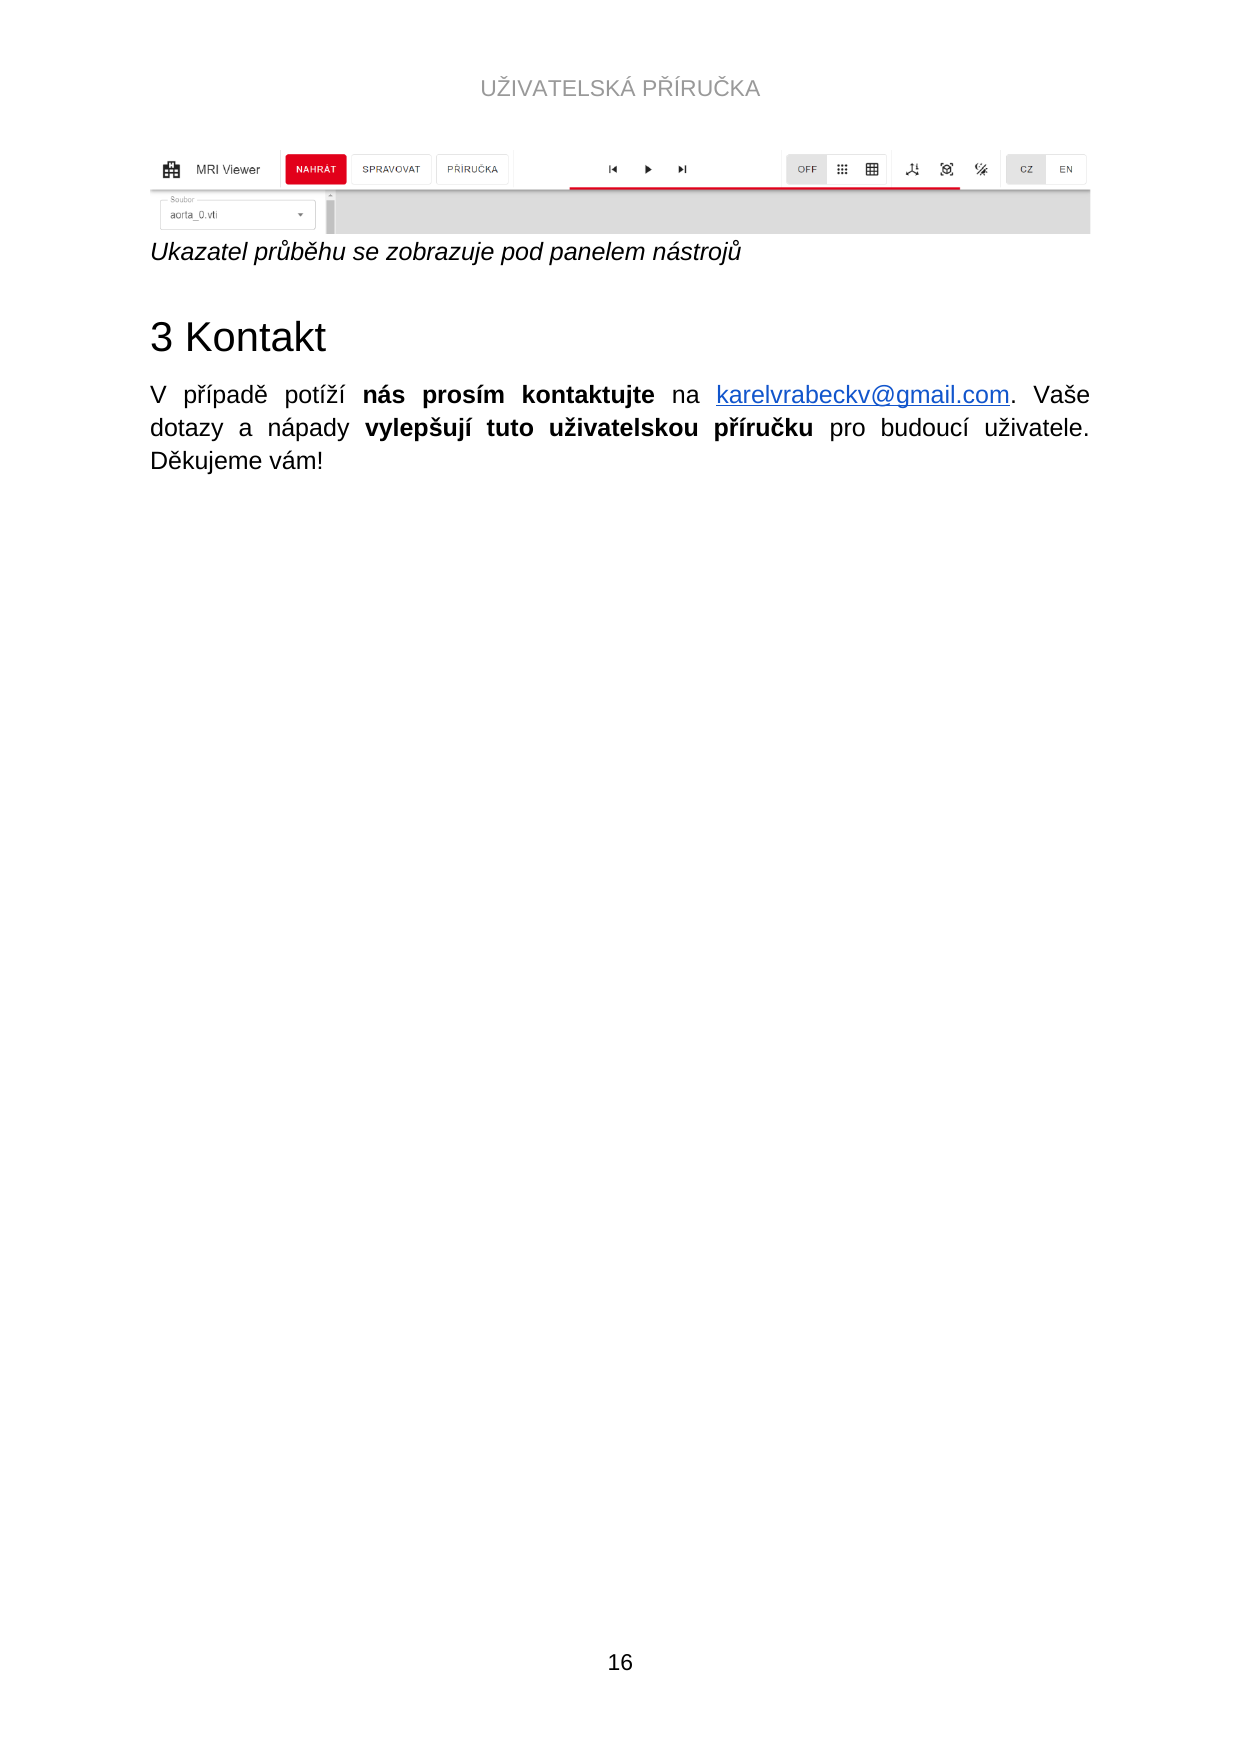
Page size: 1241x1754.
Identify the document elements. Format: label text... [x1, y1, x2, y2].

subtitle 3 Kontakt [150, 312, 1090, 360]
picture [150, 150, 1091, 234]
text Ukazatel průběhu se zobrazuje pod panelem nástrojů [150, 237, 1090, 266]
text V případě potíží nás prosím kontaktujte na karelvrabeckv@gmail.com. Vaše dotazy a nápady vylepšují tuto uživatelskou příručku pro budoucí uživatele. Děkujeme vám! [150, 380, 1090, 474]
